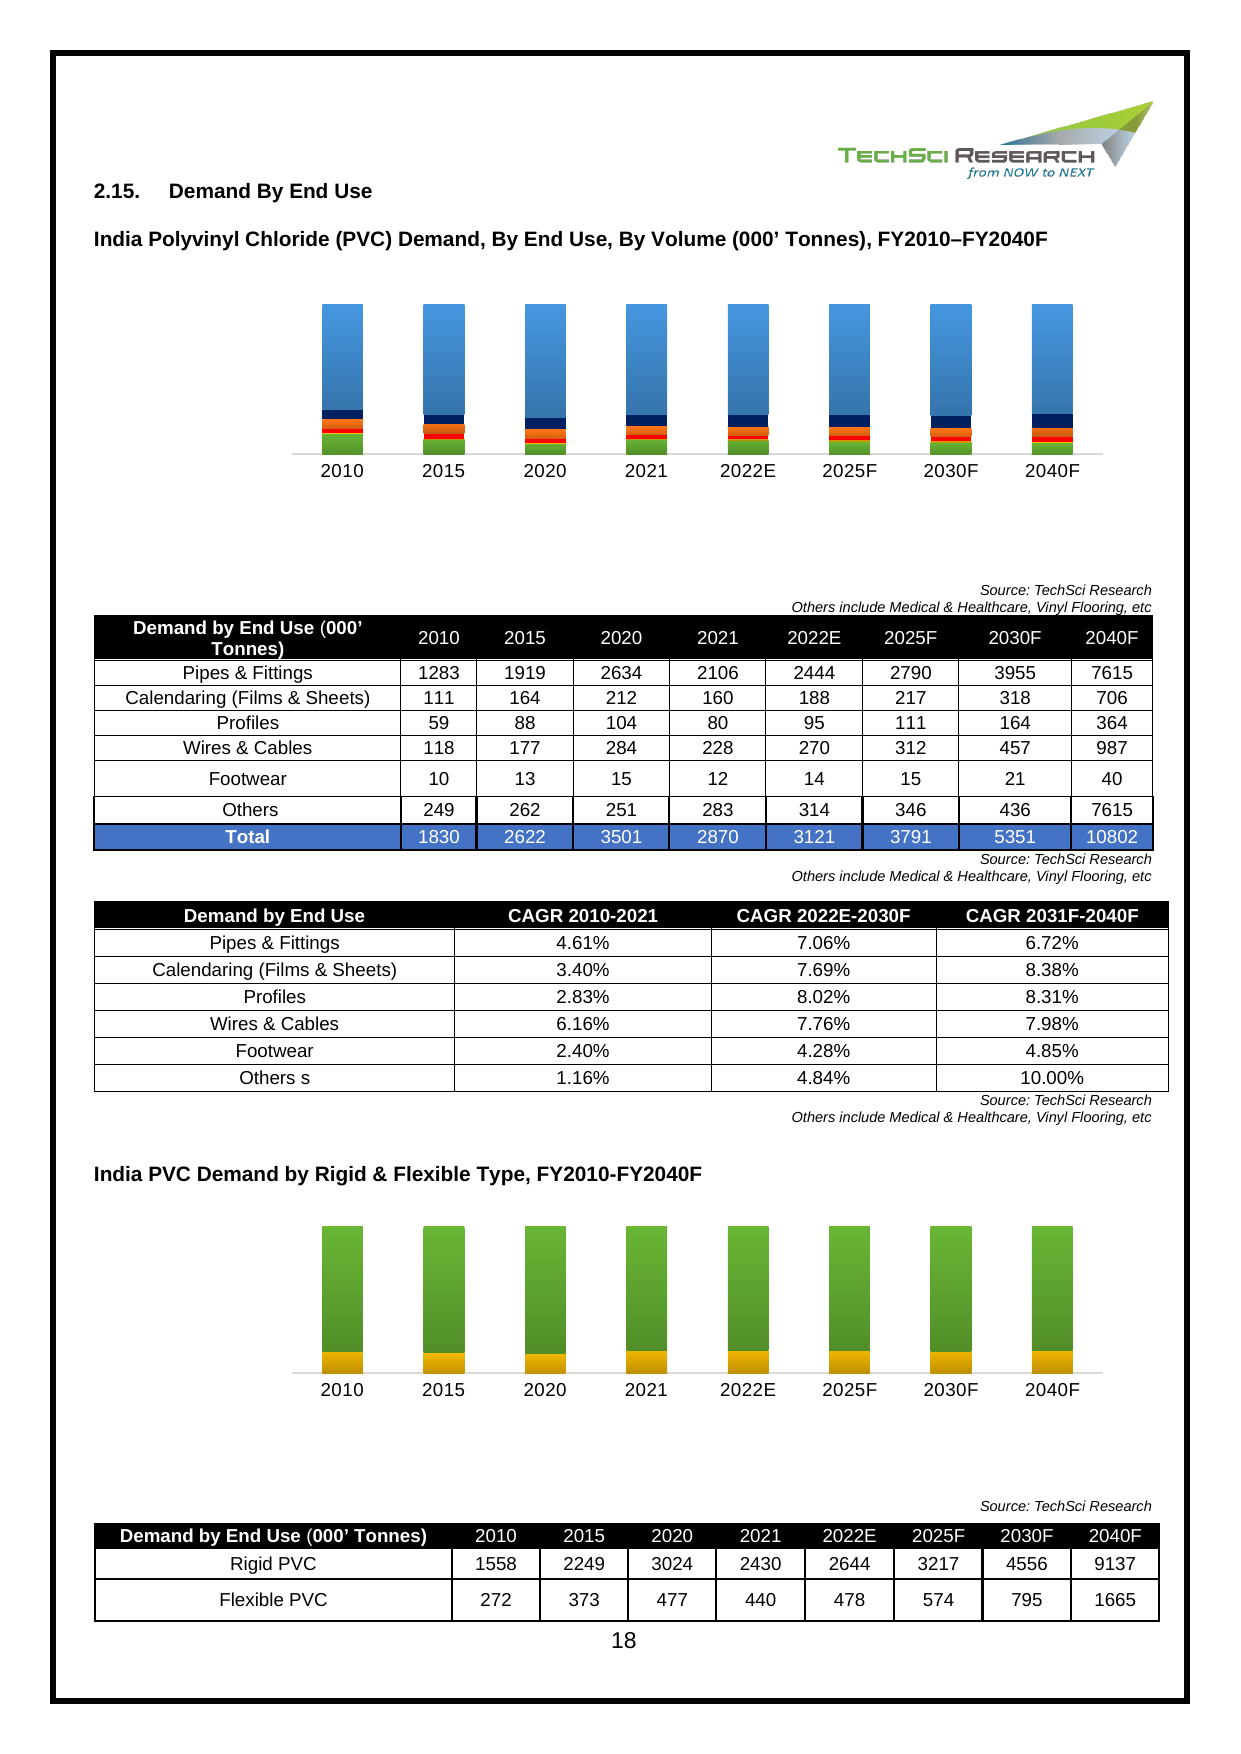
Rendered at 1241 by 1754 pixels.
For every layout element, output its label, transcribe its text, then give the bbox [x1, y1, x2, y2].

table_header 2025F [895, 1525, 981, 1547]
table_header 2040F [1072, 1525, 1158, 1547]
table_cell 88 [477, 711, 573, 735]
text Source: TechSci Research [94, 1092, 1153, 1109]
table_header 2040F [1072, 616, 1152, 659]
table_cell 7.76% [712, 1011, 936, 1037]
table_header Demand by End Use [95, 903, 454, 928]
table_cell 9137 [1072, 1549, 1158, 1578]
table_cell 284 [574, 736, 669, 760]
table_cell 2622 [478, 825, 572, 849]
table_cell 436 [960, 797, 1070, 823]
table_cell 795 [984, 1580, 1070, 1619]
table_header 2030F [984, 1525, 1070, 1547]
table_cell 1283 [401, 661, 476, 685]
table_cell 1919 [477, 661, 573, 685]
text Others include Medical & Healthcare, Vinyl Flooring, etc [94, 1109, 1153, 1126]
table_cell 457 [959, 736, 1071, 760]
table_cell 6.72% [937, 930, 1168, 956]
table_cell 3501 [574, 825, 668, 849]
table_header 2015 [541, 1525, 627, 1547]
table_cell 2.40% [455, 1038, 711, 1064]
text Others include Medical & Healthcare, Vinyl Flooring, etc [94, 868, 1153, 884]
table_cell 262 [478, 797, 572, 823]
table_cell 4556 [984, 1549, 1070, 1578]
table_cell 14 [766, 761, 862, 796]
table_cell 15 [574, 761, 669, 796]
table_cell 477 [629, 1580, 715, 1619]
table_cell Calendaring (Films & Sheets) [95, 686, 400, 710]
table_cell 4.84% [712, 1065, 936, 1091]
table_cell Others s [95, 1065, 454, 1091]
table_header Demand by End Use (000’ Tonnes) [95, 616, 400, 659]
table_cell 160 [670, 686, 765, 710]
table_cell 283 [670, 797, 765, 823]
table_cell 7615 [1072, 661, 1152, 685]
text Source: TechSci Research [94, 582, 1153, 599]
table_cell 3121 [767, 825, 861, 849]
table_cell 104 [574, 711, 669, 735]
table_header 2015 [477, 616, 573, 659]
list Demand By End Use [94, 179, 1153, 203]
table_cell 7.69% [712, 957, 936, 983]
table_header 2030F [959, 616, 1071, 659]
table_cell 2790 [863, 661, 958, 685]
table_cell Wires & Cables [95, 736, 400, 760]
table_cell 1830 [402, 825, 475, 849]
table_cell 40 [1072, 761, 1152, 796]
table_cell 2634 [574, 661, 669, 685]
table_header 2022E [766, 616, 862, 659]
table_cell 440 [717, 1580, 804, 1619]
table_cell 249 [402, 797, 475, 823]
table_cell 4.85% [937, 1038, 1168, 1064]
table_cell Wires & Cables [95, 1011, 454, 1037]
text India Polyvinyl Chloride (PVC) Demand, By End Use, By Volume (000’ Tonnes), FY2010–FY2040F [94, 227, 1153, 251]
table_cell 7615 [1072, 797, 1152, 823]
table_header 2020 [629, 1525, 715, 1547]
table_cell Calendaring (Films & Sheets) [95, 957, 454, 983]
table_cell 987 [1072, 736, 1152, 760]
table_cell 177 [477, 736, 573, 760]
table_cell 314 [767, 797, 861, 823]
table_cell 2106 [670, 661, 765, 685]
table_cell 2644 [806, 1549, 893, 1578]
table_header CAGR 2031F-2040F [937, 903, 1168, 928]
table_cell Footwear [95, 1038, 454, 1064]
text Others include Medical & Healthcare, Vinyl Flooring, etc [94, 599, 1153, 615]
table_cell 118 [401, 736, 476, 760]
table_cell 3955 [959, 661, 1071, 685]
table_header 2010 [453, 1525, 539, 1547]
table_cell 4.28% [712, 1038, 936, 1064]
table_cell 188 [766, 686, 862, 710]
table_cell 706 [1072, 686, 1152, 710]
table_cell Footwear [95, 761, 400, 796]
table_cell 373 [541, 1580, 627, 1619]
table_cell Pipes & Fittings [95, 661, 400, 685]
table_cell 10 [401, 761, 476, 796]
table_cell 15 [863, 761, 958, 796]
table_cell 312 [863, 736, 958, 760]
table_cell 13 [477, 761, 573, 796]
table_cell 3217 [895, 1549, 981, 1578]
table_header 2010 [401, 616, 476, 659]
table_cell 1665 [1072, 1580, 1158, 1619]
text India PVC Demand by Rigid & Flexible Type, FY2010-FY2040F [94, 1161, 1153, 1185]
table_cell 1.16% [455, 1065, 711, 1091]
table_cell 3024 [629, 1549, 715, 1578]
table_cell 346 [864, 797, 958, 823]
picture [835, 100, 1154, 180]
table_cell 228 [670, 736, 765, 760]
table_cell 2430 [717, 1549, 804, 1578]
table_cell 59 [401, 711, 476, 735]
table_header 2021 [670, 616, 765, 659]
table_cell 574 [895, 1580, 981, 1619]
table_cell 12 [670, 761, 765, 796]
table_cell 212 [574, 686, 669, 710]
table_cell Total [95, 825, 400, 849]
text Source: TechSci Research [94, 1498, 1153, 1515]
table_cell Profiles [95, 984, 454, 1010]
table_cell Flexible PVC [96, 1580, 451, 1619]
table_cell 21 [959, 761, 1071, 796]
table_header 2021 [717, 1525, 804, 1547]
table_cell 7.06% [712, 930, 936, 956]
table_cell 3791 [864, 825, 958, 849]
table_header CAGR 2010-2021 [455, 903, 711, 928]
table_cell Pipes & Fittings [95, 930, 454, 956]
table_cell 2444 [766, 661, 862, 685]
table_cell Rigid PVC [96, 1549, 451, 1578]
table_cell 2870 [670, 825, 765, 849]
table_cell 1558 [453, 1549, 539, 1578]
table_cell 272 [453, 1580, 539, 1619]
table_cell Others [95, 797, 400, 823]
table_cell 217 [863, 686, 958, 710]
table_cell 164 [959, 711, 1071, 735]
table_cell 95 [766, 711, 862, 735]
table_cell 318 [959, 686, 1071, 710]
table_cell 2249 [541, 1549, 627, 1578]
table_cell 251 [574, 797, 668, 823]
table_cell 111 [863, 711, 958, 735]
table_cell Profiles [95, 711, 400, 735]
table_cell 478 [806, 1580, 893, 1619]
table_header CAGR 2022E-2030F [712, 903, 936, 928]
table_cell 8.31% [937, 984, 1168, 1010]
table_cell 10.00% [937, 1065, 1168, 1091]
table_cell 164 [477, 686, 573, 710]
table_cell 8.38% [937, 957, 1168, 983]
table_cell 3.40% [455, 957, 711, 983]
table_cell 8.02% [712, 984, 936, 1010]
table_cell 10802 [1072, 825, 1152, 849]
table_cell 4.61% [455, 930, 711, 956]
table_cell 111 [401, 686, 476, 710]
table_header 2022E [806, 1525, 893, 1547]
table_header 2020 [574, 616, 669, 659]
text Source: TechSci Research [94, 851, 1153, 868]
table_header 2025F [863, 616, 958, 659]
table_cell 2.83% [455, 984, 711, 1010]
table_cell 80 [670, 711, 765, 735]
table_cell 7.98% [937, 1011, 1168, 1037]
table_cell 6.16% [455, 1011, 711, 1037]
table_cell 364 [1072, 711, 1152, 735]
table_cell 5351 [960, 825, 1070, 849]
table_header Demand by End Use (000’ Tonnes) [96, 1525, 451, 1547]
table_cell 270 [766, 736, 862, 760]
